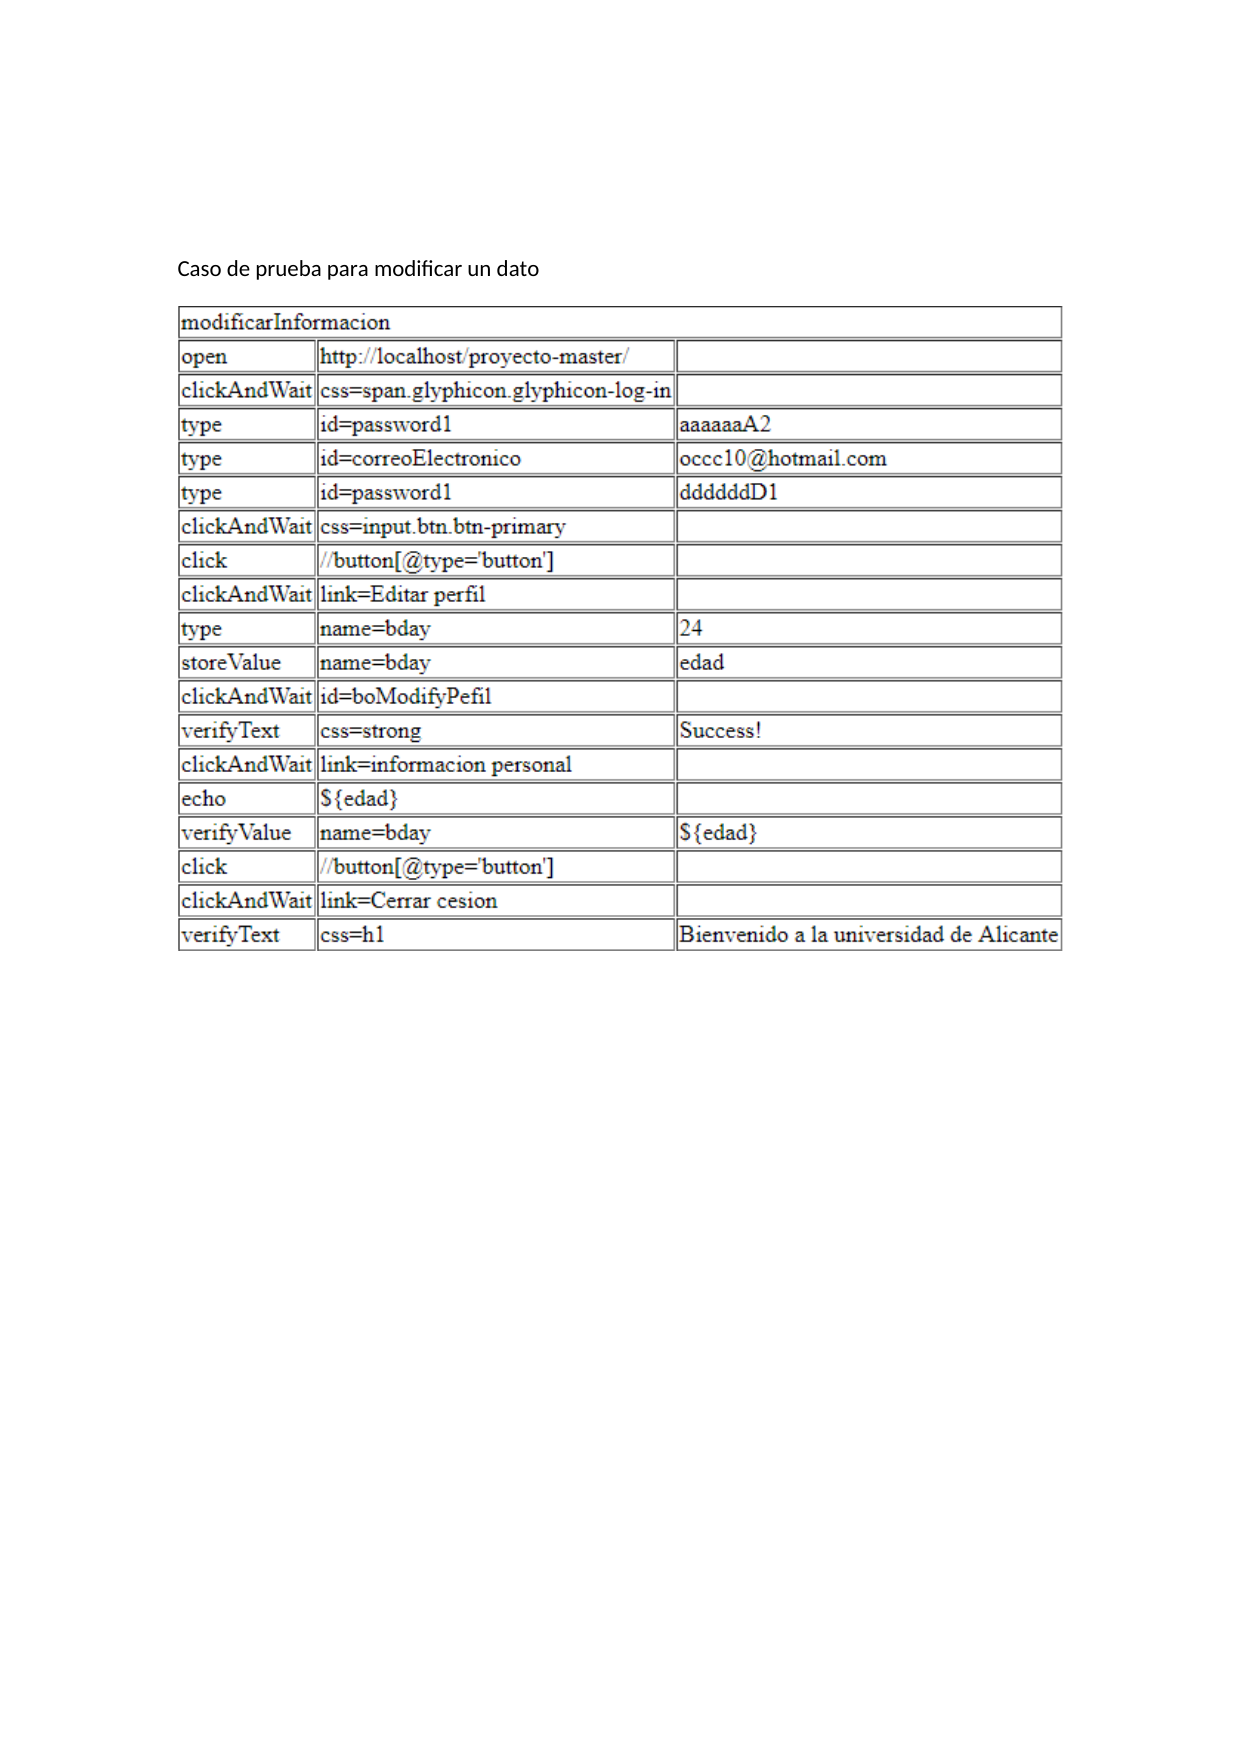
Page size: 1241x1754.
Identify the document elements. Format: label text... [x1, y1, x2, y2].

text Caso de prueba para modificar un dato [177, 254, 1063, 282]
picture [177, 306, 1063, 951]
